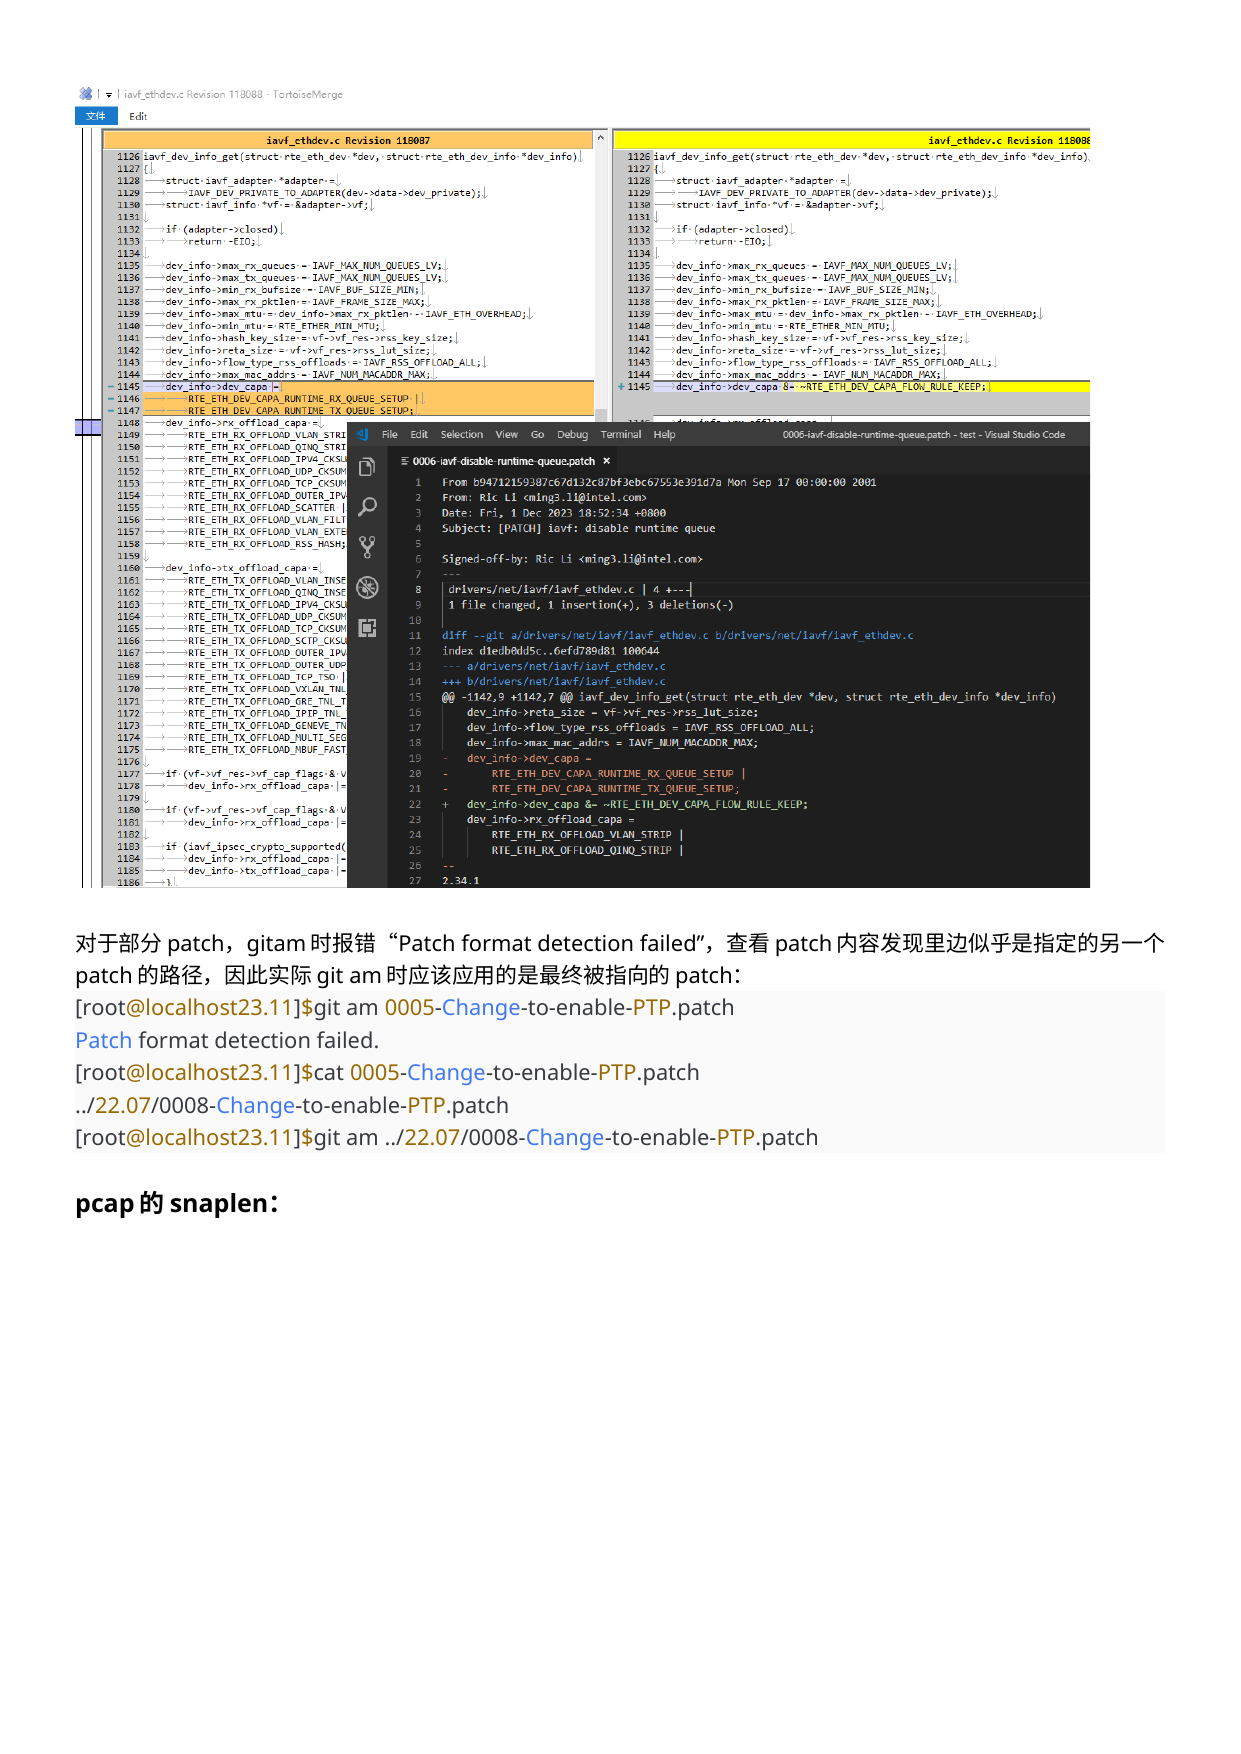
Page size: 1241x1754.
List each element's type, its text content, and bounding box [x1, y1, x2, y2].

text Patch format detection failed. [75, 1023, 1165, 1056]
text ../22.07/0008-Change-to-enable-PTP.patch [75, 1088, 1165, 1121]
picture [75, 86, 1091, 888]
text [root@localhost23.11]$git am 0005-Change-to-enable-PTP.patch [75, 991, 1165, 1023]
text 对于部分patch，gitam时报错“Patch format detection failed”，查看patch内容发现里边似乎是指定的另一个patch的路径，因此实际git am时应该应用的是最终被指向的patch： [75, 926, 1165, 991]
text [root@localhost23.11]$cat 0005-Change-to-enable-PTP.patch [75, 1056, 1165, 1088]
text [root@localhost23.11]$git am ../22.07/0008-Change-to-enable-PTP.patch [75, 1121, 1165, 1153]
text pcap的snaplen： [75, 1169, 1165, 1234]
